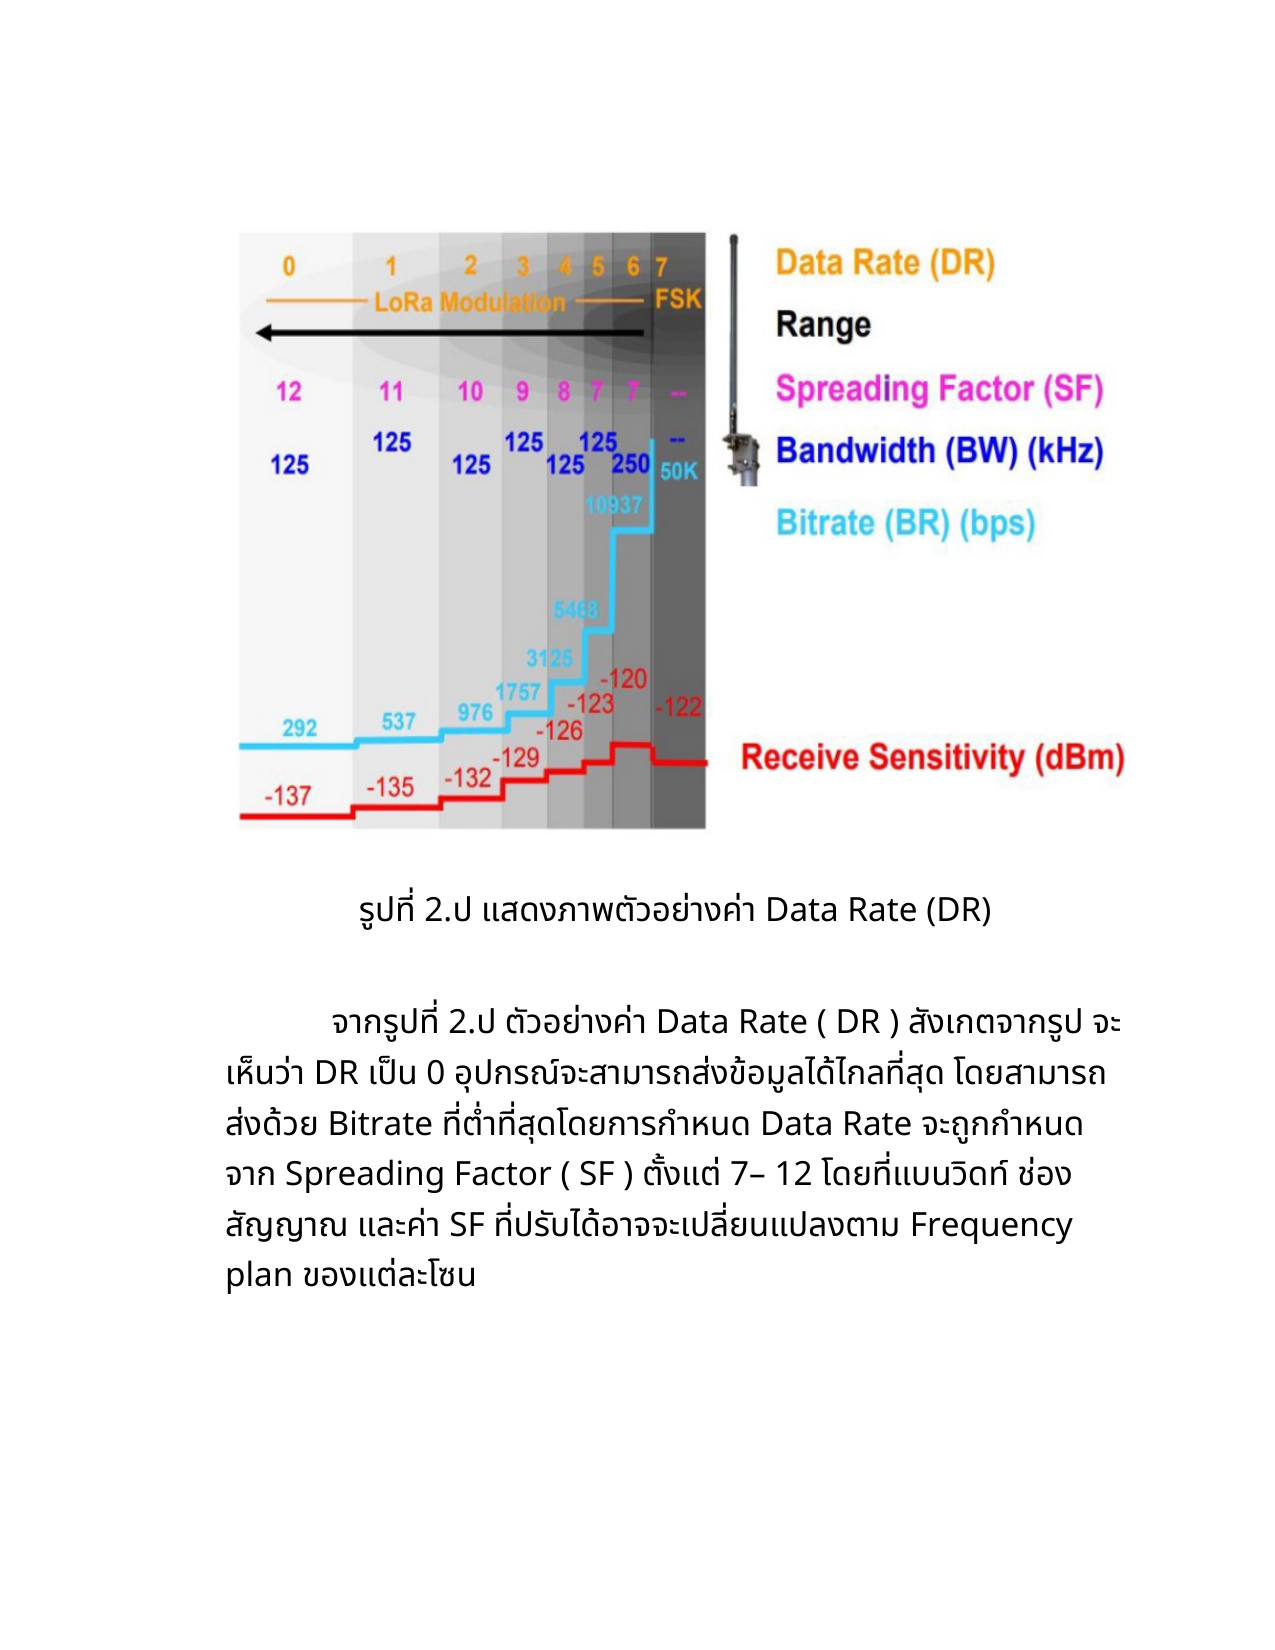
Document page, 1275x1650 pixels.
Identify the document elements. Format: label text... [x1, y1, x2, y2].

table_header รูปที่ 2.ป แสดงภาพตัวอย่างค่า Data Rate (DR) [225, 225, 1125, 936]
text จากรูปที่ 2.ป ตัวอย่างค่า Data Rate ( DR ) สังเกตจากรูป จะเห็นว่า DR เป็น 0 อุปกรณ์จะสามารถส่งข้อมูลได้ไกลที่สุด โดยสามารถส่งด้วย Bitrate ที่ต่ำที่สุดโดยการกำหนด Data Rate จะถูกกำหนดจาก Spreading Factor ( SF ) ตั้งแต่ 7– 12 โดยที่แบนวิดท์ ช่องสัญญาณ และค่า SF ที่ปรับได้อาจจะเปลี่ยนแปลงตาม Frequency plan ของแต่ละโซน [225, 998, 1125, 1302]
picture [236, 225, 1125, 840]
